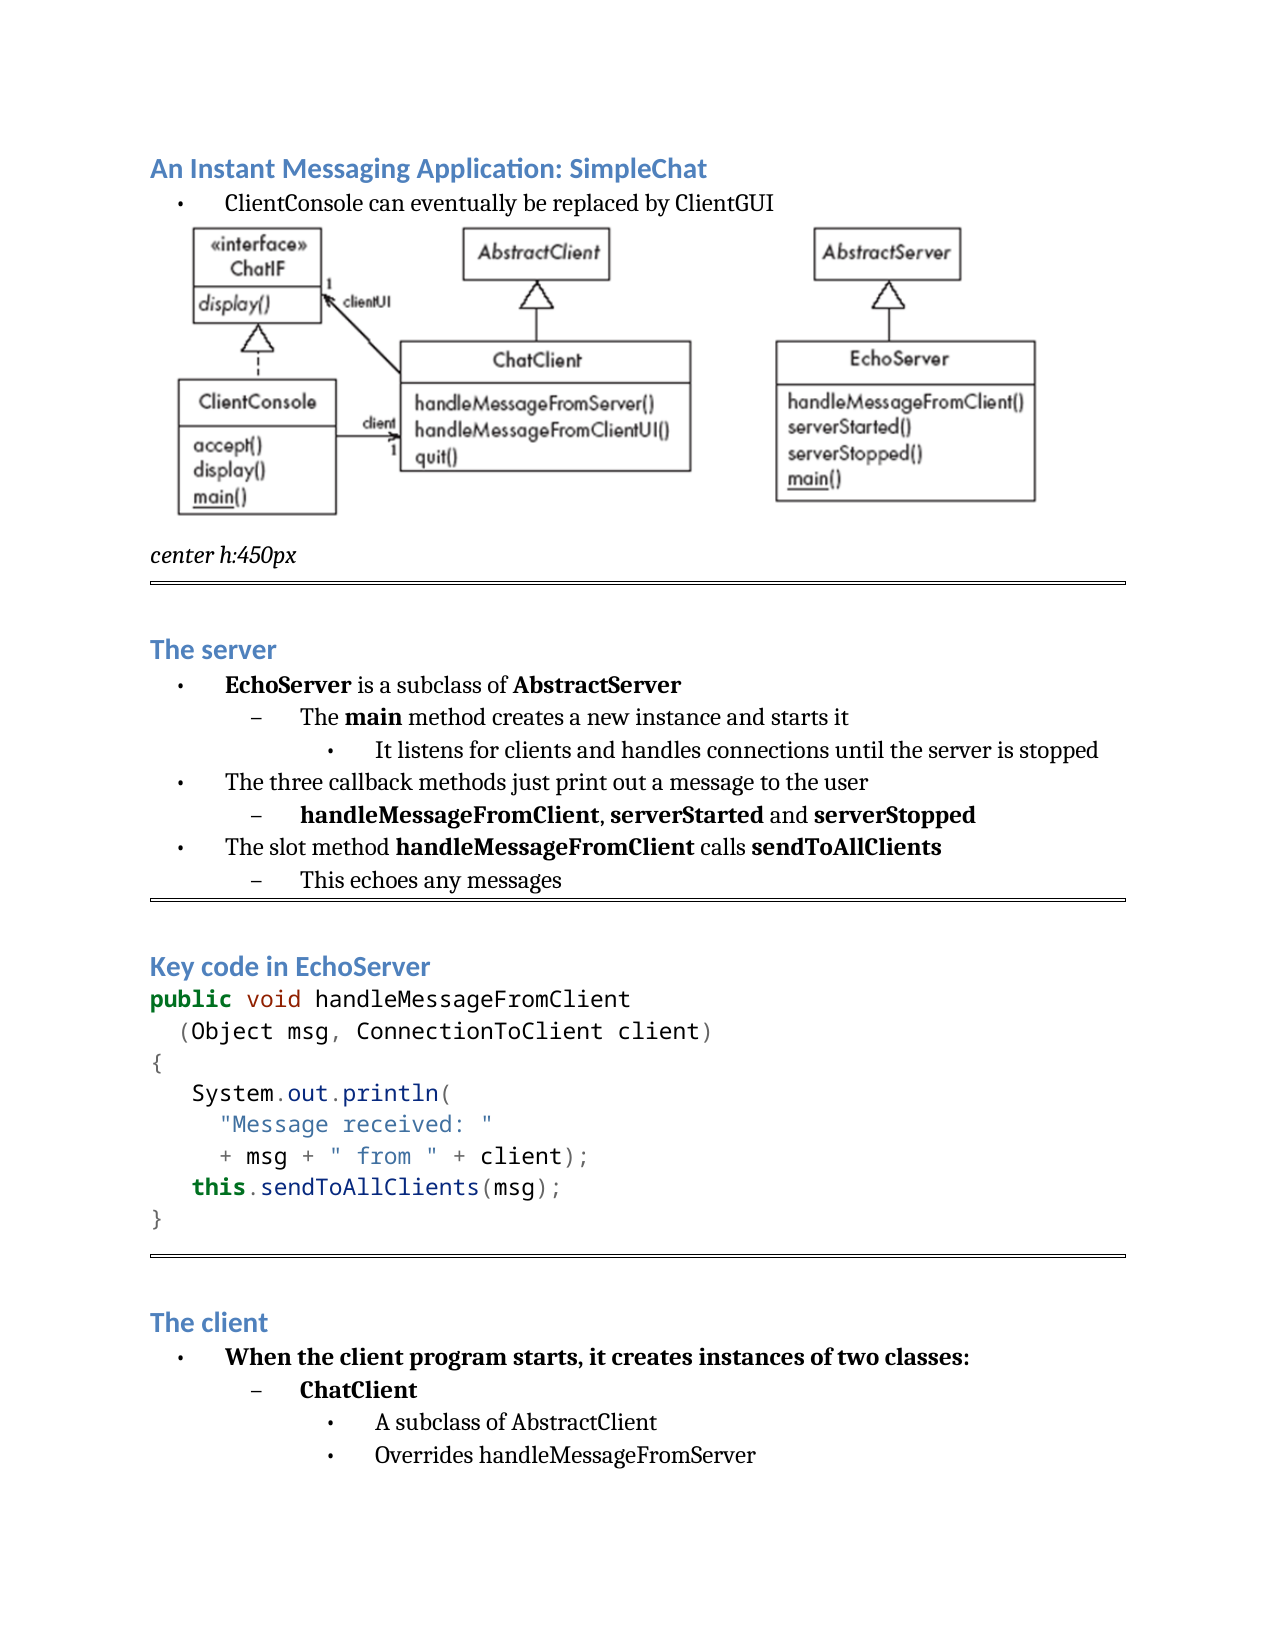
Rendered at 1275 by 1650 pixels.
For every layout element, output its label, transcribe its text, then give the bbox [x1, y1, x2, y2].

list When the client program starts, it creates instances of two classes: [175, 1343, 1125, 1372]
list The slot method handleMessageFromClient calls sendToAllClients [175, 833, 1125, 862]
subtitle The client [150, 1304, 1125, 1339]
list This echoes any messages [250, 866, 1125, 894]
list ChatClient [250, 1376, 1125, 1404]
text center h:450px [150, 541, 1125, 569]
subtitle The server [150, 631, 1125, 667]
picture [168, 221, 1044, 520]
list A subclass of AbstractClient [325, 1408, 1125, 1437]
subtitle An Instant Messaging Application: SimpleChat [150, 150, 1125, 186]
list The three callback methods just print out a message to the user [175, 768, 1125, 797]
list handleMessageFromClient, serverStarted and serverStopped [250, 801, 1125, 829]
text public void handleMessageFromClient (Object msg, ConnectionToClient client) { System.out.println( "Message received: " + msg + " from " + client); this.sendToAllClients(msg); } [150, 983, 1125, 1233]
list The main method creates a new instance and starts it [250, 703, 1125, 732]
list Overrides handleMessageFromServer [325, 1441, 1125, 1469]
list ClientConsole can eventually be replaced by ClientGUI [175, 189, 1125, 218]
subtitle Key code in EchoServer [150, 948, 1125, 983]
list EchoServer is a subclass of AbstractServer [175, 671, 1125, 699]
list It listens for clients and handles connections until the server is stopped [325, 736, 1125, 764]
